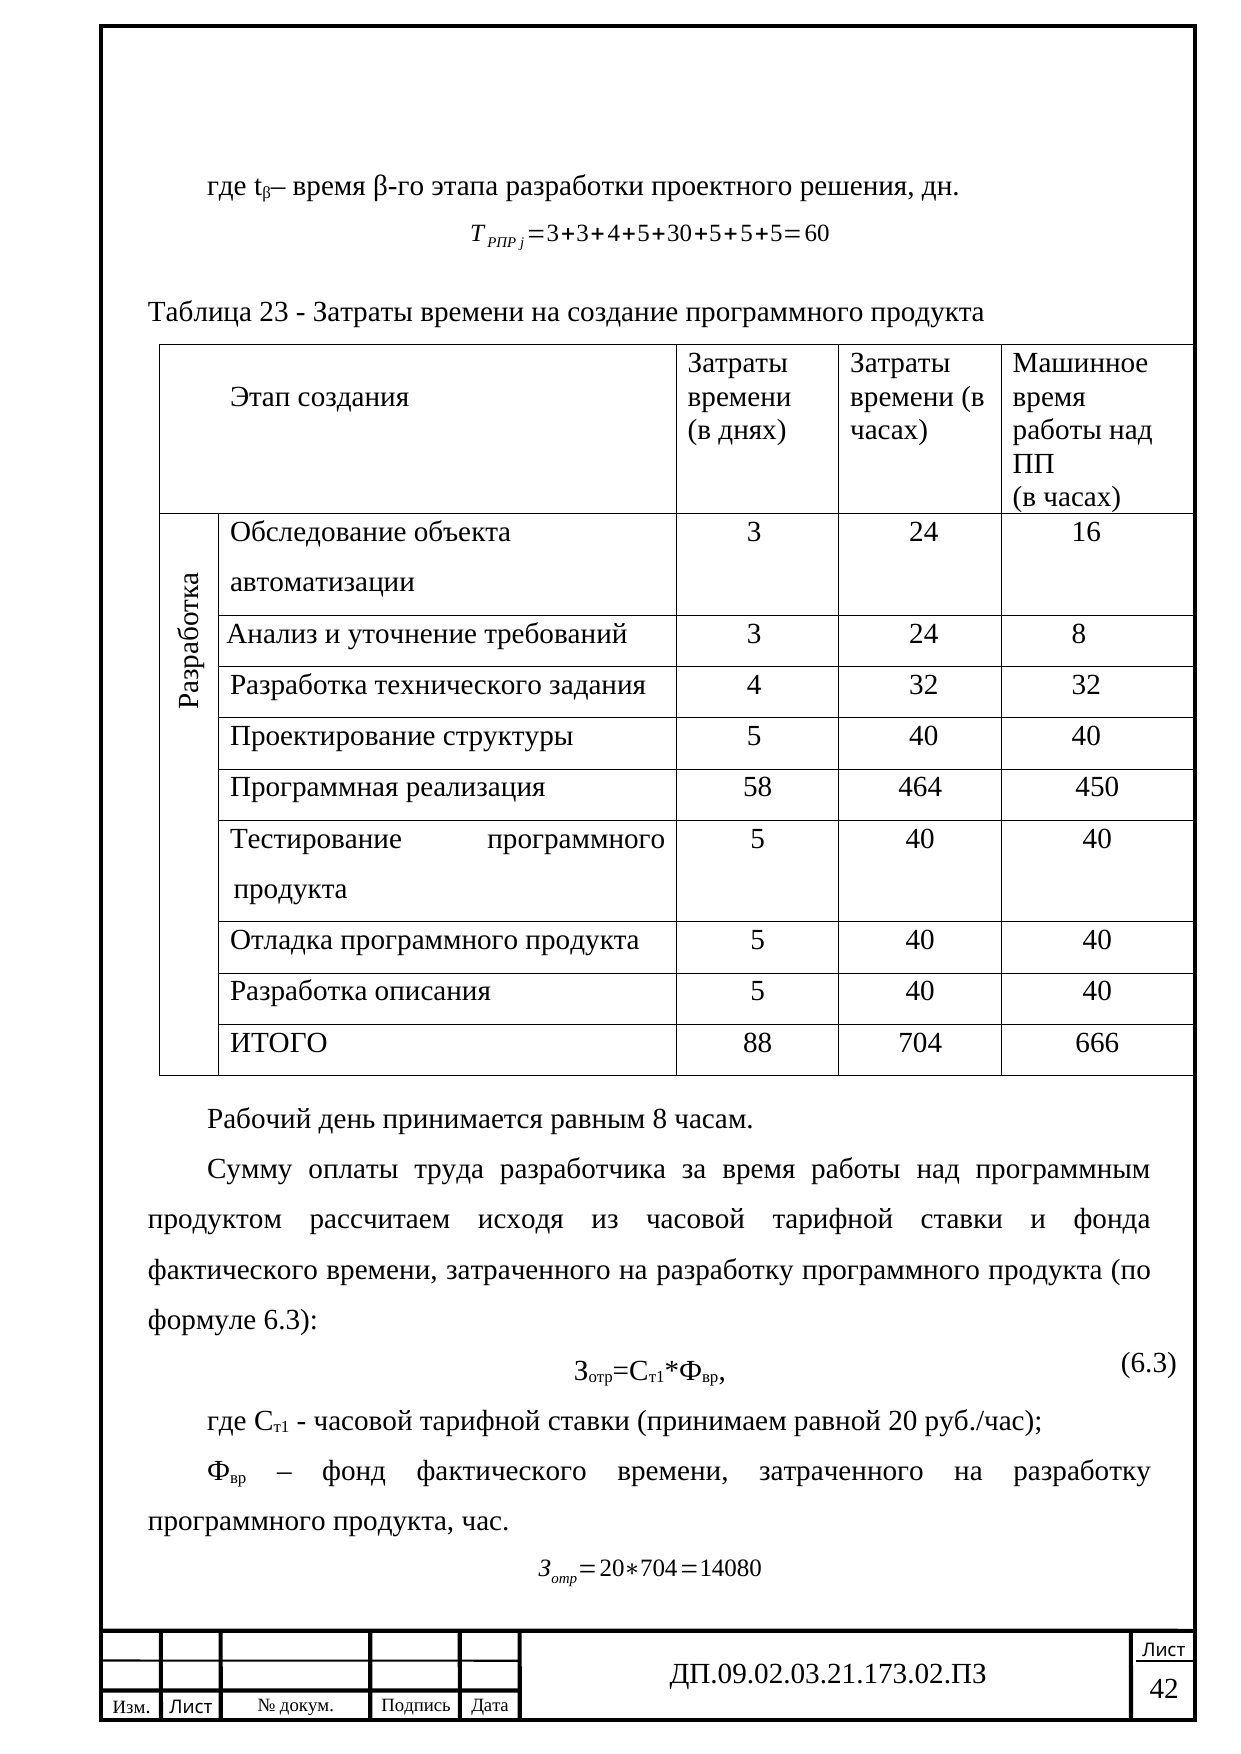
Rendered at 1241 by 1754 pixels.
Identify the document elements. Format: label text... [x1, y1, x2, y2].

table_cell 32 [839, 667, 1001, 717]
table_cell 58 [677, 770, 838, 820]
table_cell [160, 769, 218, 1075]
table_cell 3 [677, 514, 838, 615]
table_cell Разработка описания [219, 974, 676, 1024]
text где tβ– время β-го этапа разработки проектного решения, дн. [148, 168, 1181, 202]
table_header Машинное время работы над ПП (в часах) [1002, 345, 1193, 513]
table_cell 88 [677, 1025, 838, 1075]
table_cell 40 [839, 718, 1001, 768]
table_cell 32 [1002, 667, 1193, 717]
table_cell 40 [1002, 922, 1193, 972]
table_cell 40 [1002, 974, 1193, 1024]
text Фвр – фонд фактического времени, затраченного на разработку программного продукта, час. [148, 1453, 1152, 1537]
table_cell 8 [1002, 616, 1193, 666]
table_cell Проектирование структуры [219, 718, 676, 768]
table_cell Обследование объекта автоматизации [219, 514, 676, 615]
table_header Этап создания [160, 345, 676, 513]
table_cell 666 [1002, 1025, 1193, 1075]
table_cell 450 [1002, 770, 1193, 820]
table_cell 40 [839, 821, 1001, 921]
table_cell 3 [677, 616, 838, 666]
text Зотр=Ст1*Фвр, [118, 1353, 1181, 1386]
table_cell 24 [839, 616, 1001, 666]
table_cell 40 [839, 974, 1001, 1024]
table_cell 16 [1002, 514, 1193, 615]
table_cell 5 [677, 821, 838, 921]
text Сумму оплаты труда разработчика за время работы над программным продуктом рассчитаем исходя из часовой тарифной ставки и фонда фактического времени, затраченного на разработку программного продукта (по формуле 6.3): [148, 1151, 1152, 1336]
table_header Затраты времени (в днях) [677, 345, 838, 513]
table_cell 704 [839, 1025, 1001, 1075]
table_cell Программная реализация [219, 770, 676, 820]
table_cell 464 [839, 770, 1001, 820]
table_cell 5 [677, 718, 838, 768]
table_cell 4 [677, 667, 838, 717]
table_cell Разработка [160, 514, 218, 768]
text Рабочий день принимается равным 8 часам. [148, 1101, 1152, 1134]
table_cell Анализ и уточнение требований [219, 616, 676, 666]
table_cell Тестирование программного продукта [219, 821, 676, 921]
table_cell 5 [677, 974, 838, 1024]
table_cell 24 [839, 514, 1001, 615]
table_cell 40 [1002, 821, 1193, 921]
table_header Затраты времени (в часах) [839, 345, 1001, 513]
table_cell Разработка технического задания [219, 667, 676, 717]
text Таблица 23 - Затраты времени на создание программного продукта [148, 294, 1181, 328]
text где Ст1 - часовой тарифной ставки (принимаем равной 20 руб./час); [148, 1403, 1152, 1436]
table_cell Отладка программного продукта [219, 922, 676, 972]
table_cell 40 [1002, 718, 1193, 768]
table_cell 5 [677, 922, 838, 972]
table_cell 40 [839, 922, 1001, 972]
table_cell ИТОГО [219, 1025, 676, 1075]
